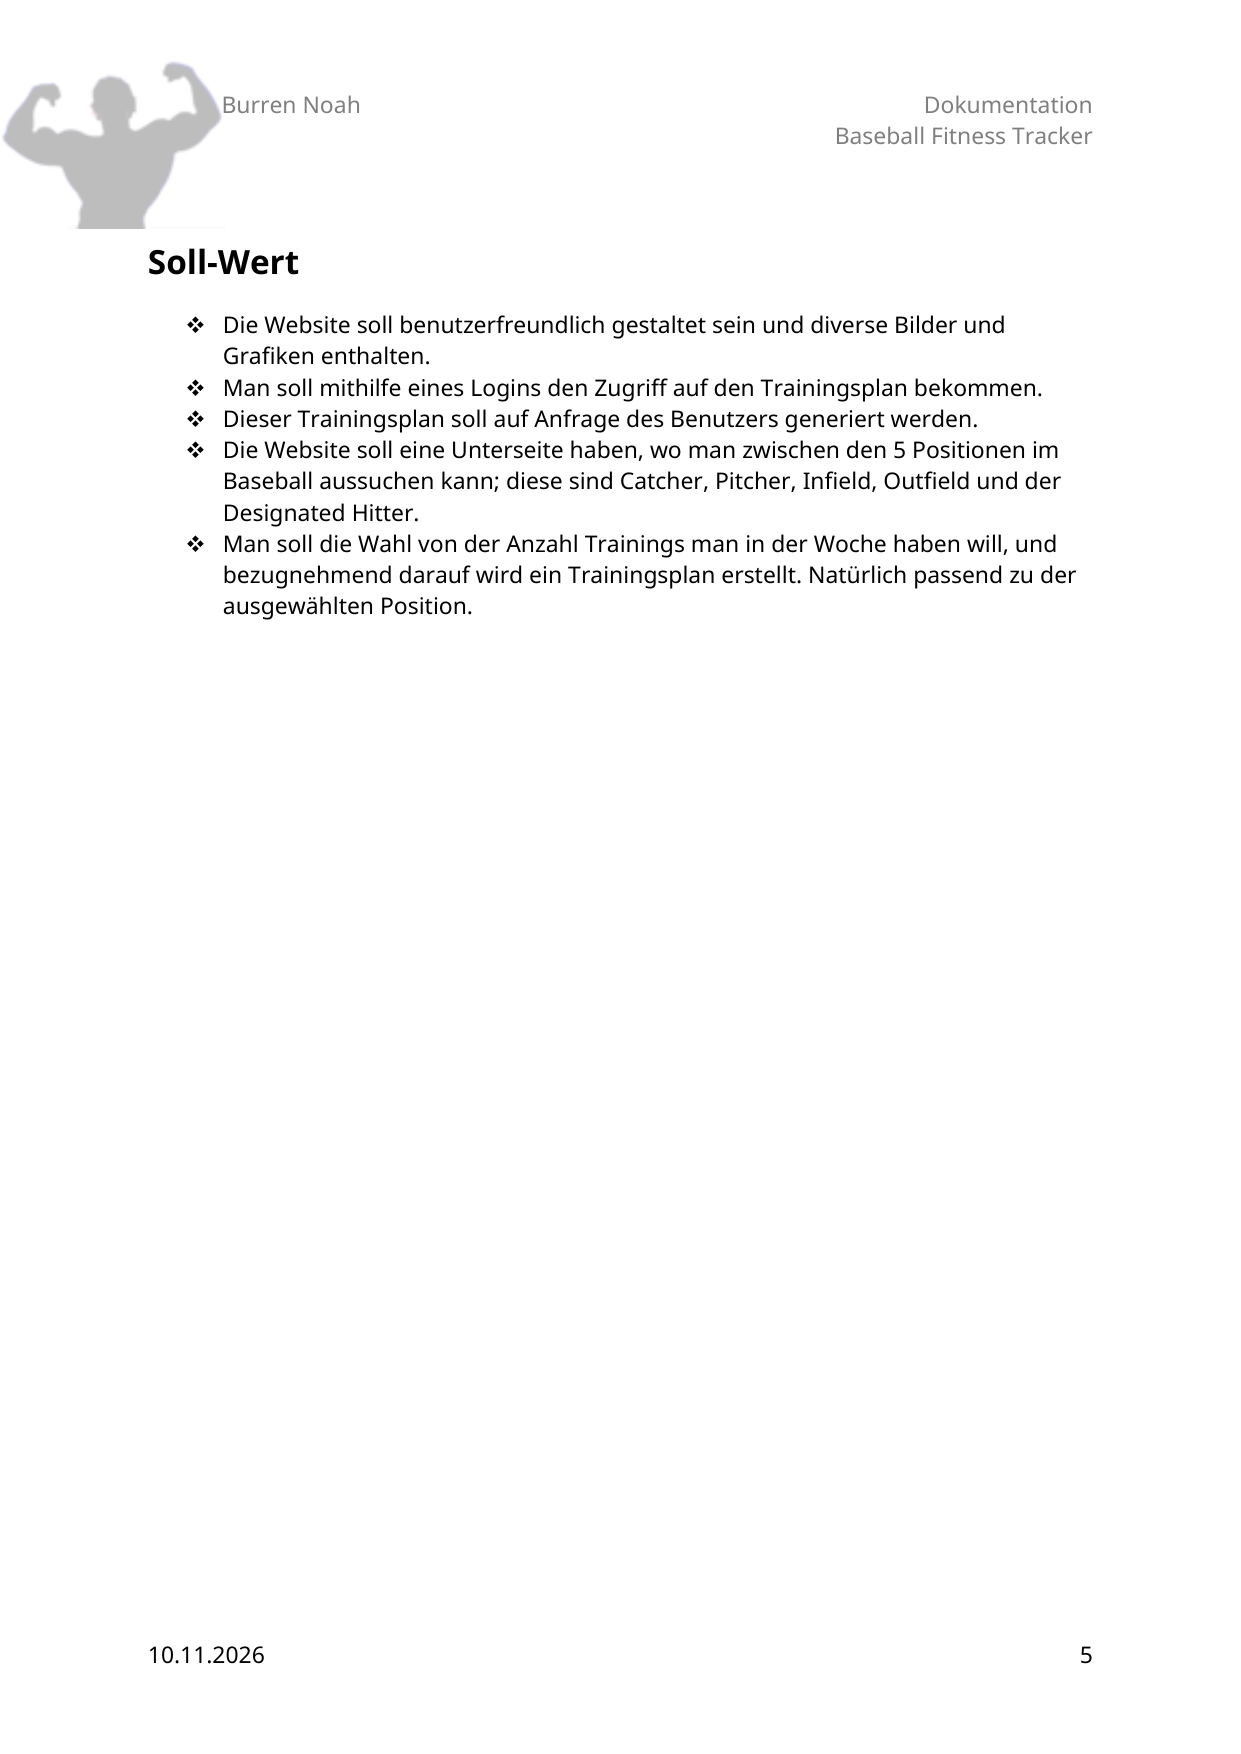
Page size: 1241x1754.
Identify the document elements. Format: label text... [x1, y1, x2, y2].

list Die Website soll benutzerfreundlich gestaltet sein und diverse Bilder und Grafiken enthalten. [185, 309, 1093, 371]
list Man soll die Wahl von der Anzahl Trainings man in der Woche haben will, und bezugnehmend darauf wird ein Trainingsplan erstellt. Natürlich passend zu der ausgewählten Position. [185, 528, 1093, 621]
subtitle Soll-Wert [148, 238, 1093, 284]
list Dieser Trainingsplan soll auf Anfrage des Benutzers generiert werden. [185, 403, 1093, 434]
list Die Website soll eine Unterseite haben, wo man zwischen den 5 Positionen im Baseball aussuchen kann; diese sind Catcher, Pitcher, Infield, Outfield und der Designated Hitter. [185, 434, 1093, 528]
list Man soll mithilfe eines Logins den Zugriff auf den Trainingsplan bekommen. [185, 371, 1093, 403]
